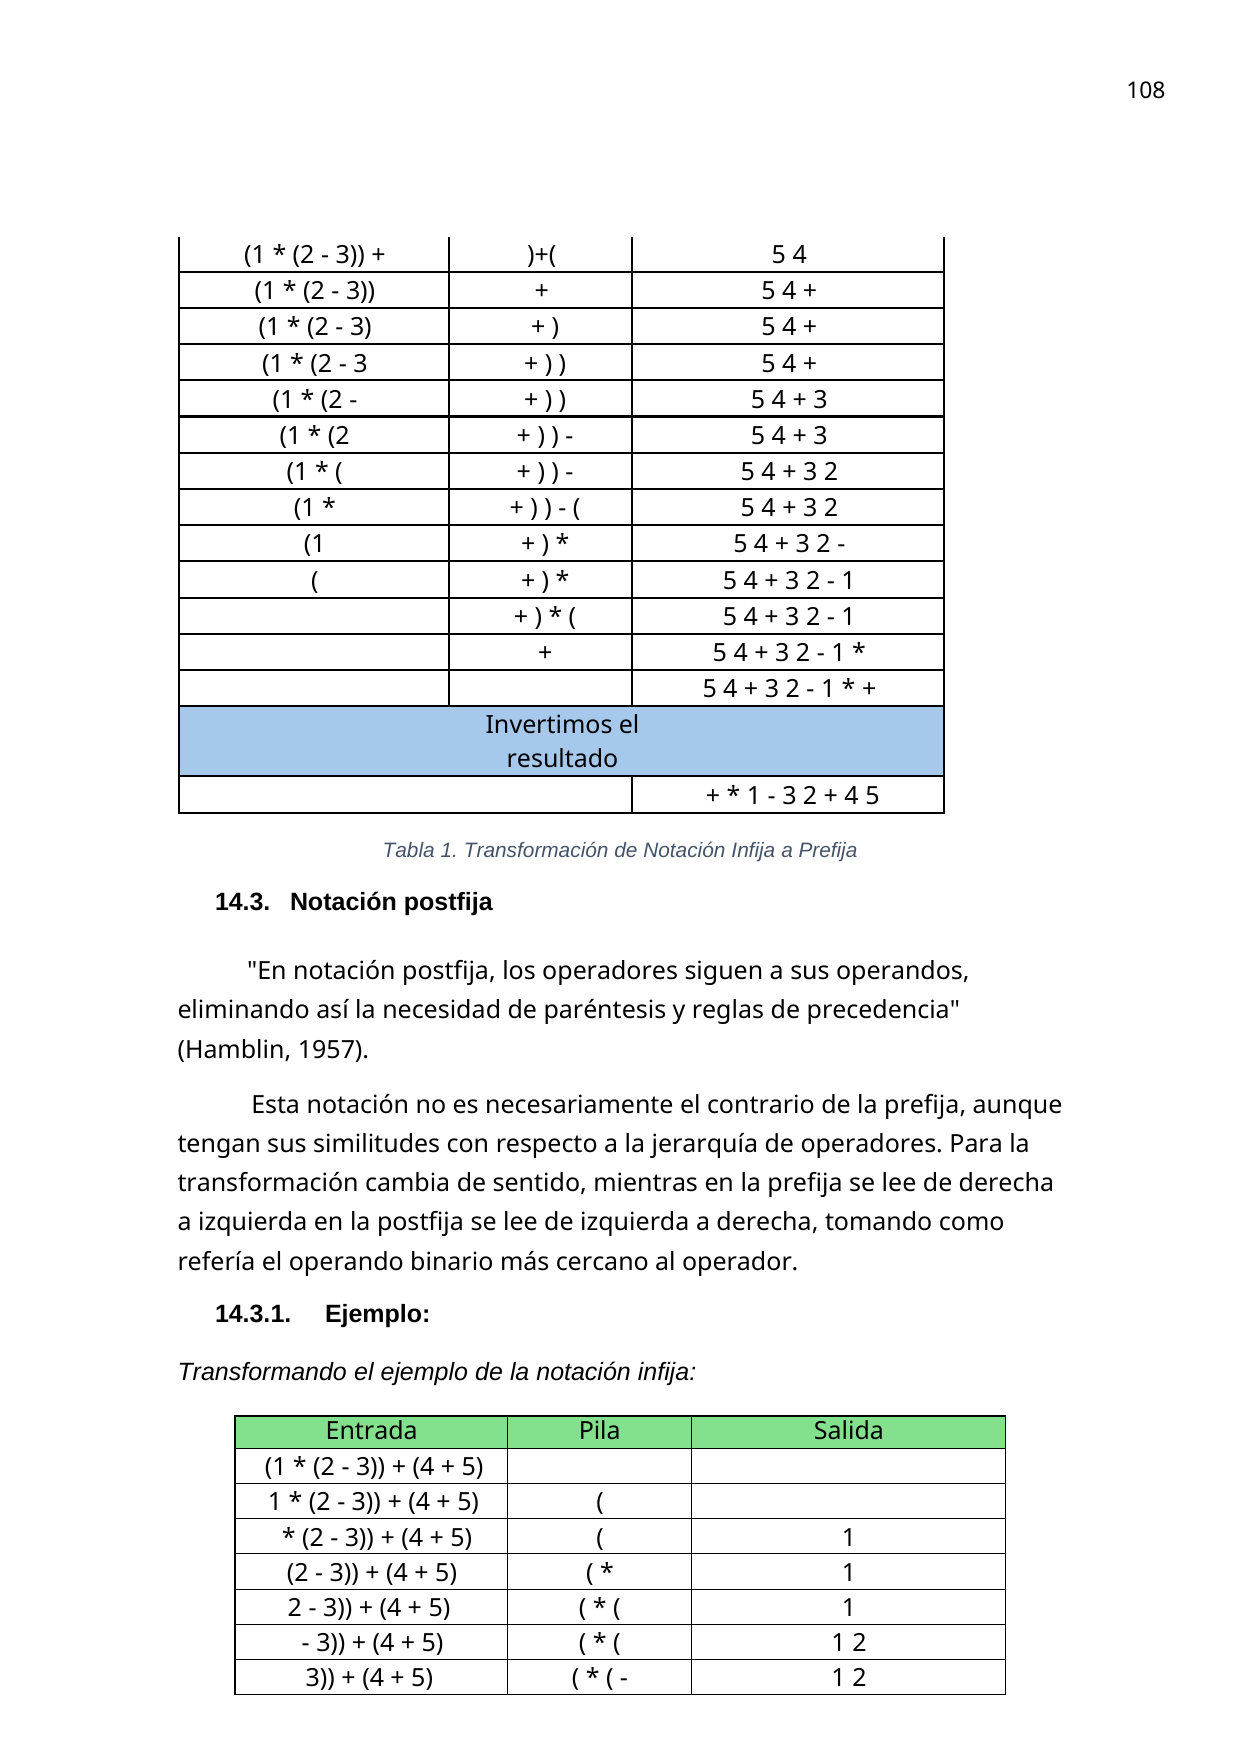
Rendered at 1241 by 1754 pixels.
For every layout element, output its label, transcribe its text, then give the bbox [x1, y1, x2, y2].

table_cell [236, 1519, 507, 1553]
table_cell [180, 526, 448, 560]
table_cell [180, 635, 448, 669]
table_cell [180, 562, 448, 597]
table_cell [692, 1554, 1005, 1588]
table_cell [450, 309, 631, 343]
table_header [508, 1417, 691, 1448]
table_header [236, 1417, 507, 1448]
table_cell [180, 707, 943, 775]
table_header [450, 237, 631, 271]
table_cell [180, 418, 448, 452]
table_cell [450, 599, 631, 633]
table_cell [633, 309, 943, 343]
text Esta notación no es necesariamente el contrario de la prefija, aunque tengan sus similitudes con respecto a la jerarquía de operadores. Para la transformación cambia de sentido, mientras en la prefija se lee de derecha a izquierda en la postfija se lee de izquierda a derecha, tomando como refería el operando binario más cercano al operador. [177, 1086, 1064, 1277]
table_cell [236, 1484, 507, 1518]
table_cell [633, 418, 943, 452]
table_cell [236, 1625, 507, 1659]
subtitle Ejemplo: [215, 1299, 1165, 1328]
text Transformando el ejemplo de la notación infija: [177, 1357, 1165, 1386]
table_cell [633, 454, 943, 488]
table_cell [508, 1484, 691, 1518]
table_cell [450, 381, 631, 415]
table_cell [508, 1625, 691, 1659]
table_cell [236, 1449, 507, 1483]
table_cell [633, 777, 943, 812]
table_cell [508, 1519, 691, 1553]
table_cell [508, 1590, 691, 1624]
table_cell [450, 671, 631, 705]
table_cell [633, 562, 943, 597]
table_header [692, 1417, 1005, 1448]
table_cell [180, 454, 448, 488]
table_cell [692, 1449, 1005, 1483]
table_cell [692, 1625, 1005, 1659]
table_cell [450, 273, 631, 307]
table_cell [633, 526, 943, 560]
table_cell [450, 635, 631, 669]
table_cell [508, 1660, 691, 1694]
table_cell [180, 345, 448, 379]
text Tabla 1. Transformación de Notación Infija a Prefija [131, 838, 1109, 862]
subtitle Notación postfija [215, 887, 1165, 916]
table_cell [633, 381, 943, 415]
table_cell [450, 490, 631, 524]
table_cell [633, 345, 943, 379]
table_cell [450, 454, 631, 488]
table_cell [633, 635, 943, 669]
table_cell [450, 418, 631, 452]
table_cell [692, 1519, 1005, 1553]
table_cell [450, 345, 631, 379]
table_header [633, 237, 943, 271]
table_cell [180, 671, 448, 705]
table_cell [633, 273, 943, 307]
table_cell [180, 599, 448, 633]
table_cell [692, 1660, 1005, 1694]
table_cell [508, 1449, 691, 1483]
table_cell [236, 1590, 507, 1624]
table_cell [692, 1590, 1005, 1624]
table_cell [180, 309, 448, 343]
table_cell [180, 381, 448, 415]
text "En notación postfija, los operadores siguen a sus operandos, eliminando así la necesidad de paréntesis y reglas de precedencia" (Hamblin, 1957). [177, 953, 1062, 1065]
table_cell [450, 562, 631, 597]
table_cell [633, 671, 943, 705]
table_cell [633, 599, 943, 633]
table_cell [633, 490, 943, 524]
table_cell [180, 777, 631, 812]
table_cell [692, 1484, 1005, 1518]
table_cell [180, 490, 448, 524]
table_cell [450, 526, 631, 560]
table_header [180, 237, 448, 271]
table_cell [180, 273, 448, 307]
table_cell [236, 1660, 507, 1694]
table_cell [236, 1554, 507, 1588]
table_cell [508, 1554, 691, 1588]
